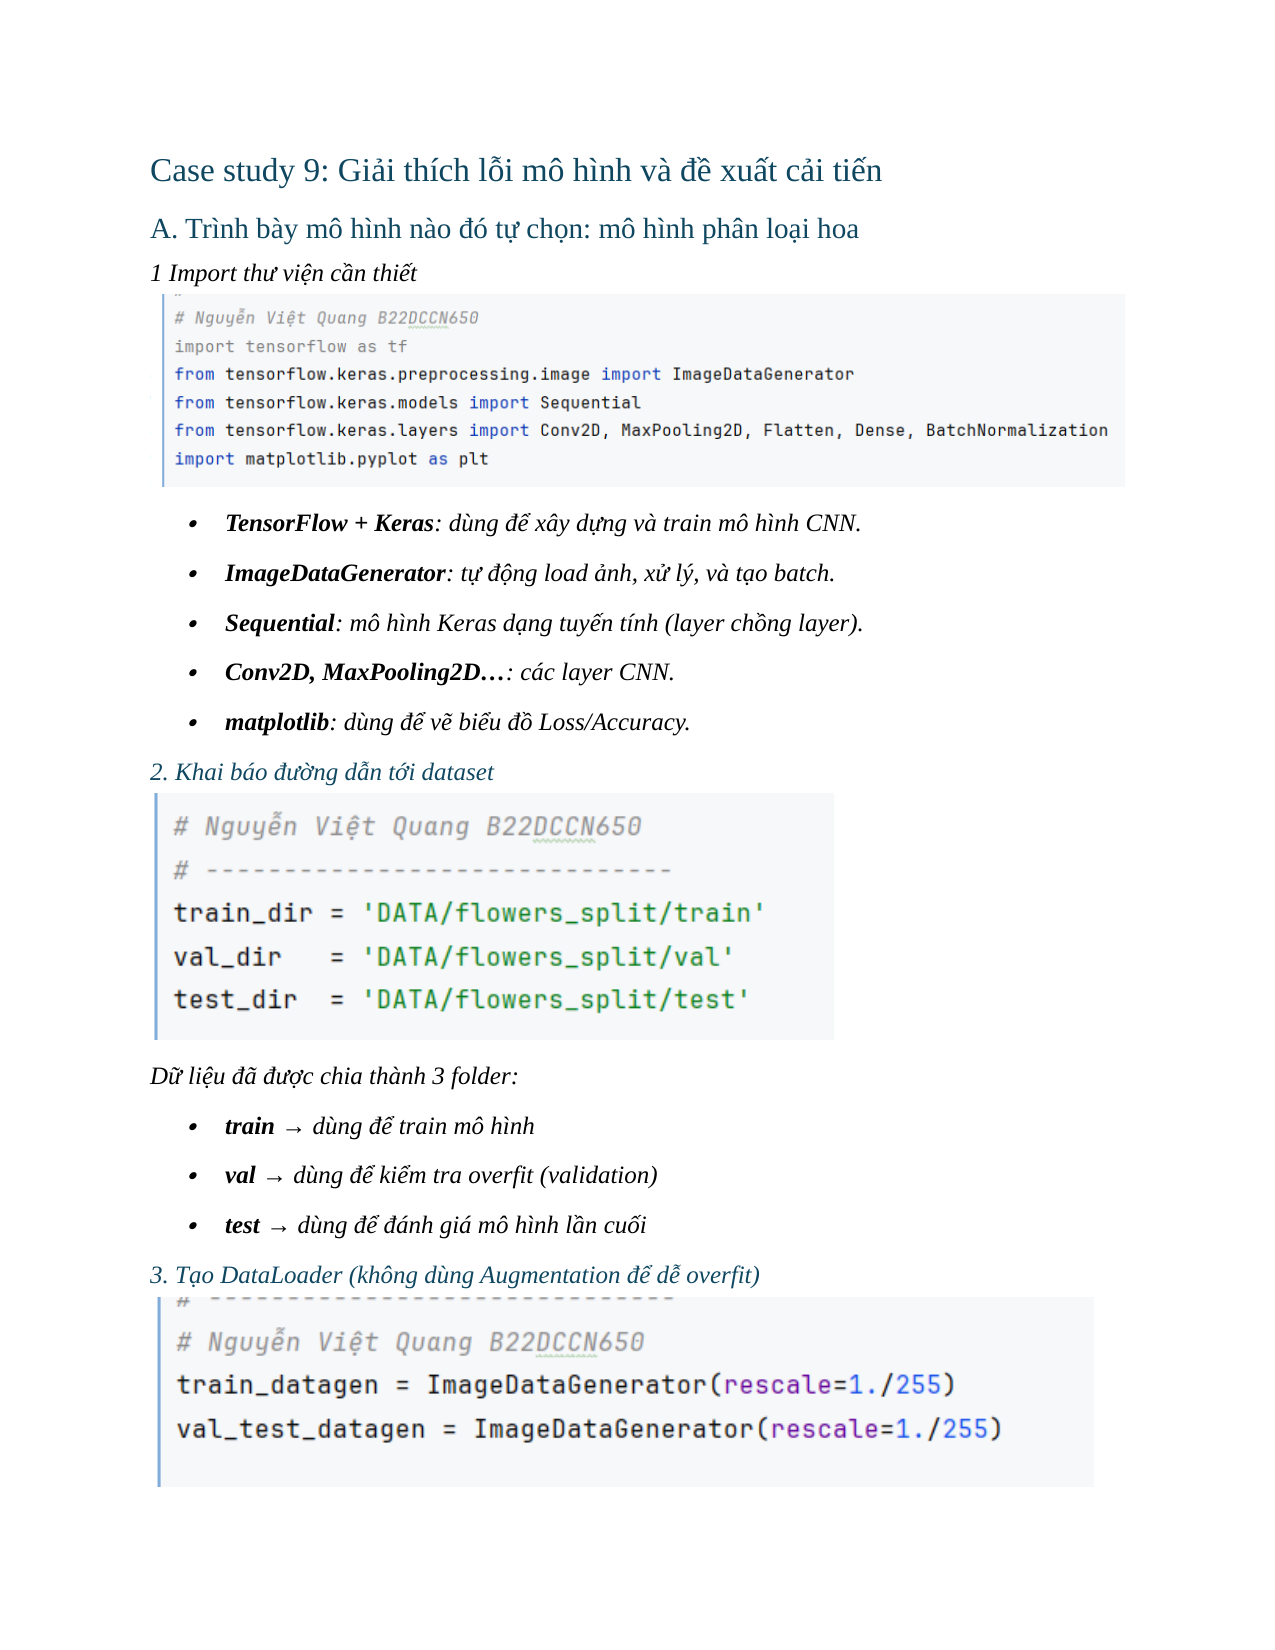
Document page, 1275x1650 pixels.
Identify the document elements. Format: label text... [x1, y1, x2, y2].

picture [150, 793, 835, 1040]
list test → dùng để đánh giá mô hình lần cuối [187, 1210, 1125, 1239]
subtitle 1 Import thư viện cần thiết [150, 258, 1125, 286]
text Dữ liệu đã được chia thành 3 folder: [150, 1061, 1125, 1090]
subtitle 3. Tạo DataLoader (không dùng Augmentation để dễ overfit) [150, 1260, 1125, 1289]
picture [150, 294, 1125, 487]
subtitle 2. Khai báo đường dẫn tới dataset [150, 757, 1125, 786]
list Conv2D, MaxPooling2D…: các layer CNN. [187, 657, 1125, 686]
picture [150, 1297, 1094, 1487]
list val → dùng để kiểm tra overfit (validation) [187, 1161, 1125, 1189]
list ImageDataGenerator: tự động load ảnh, xử lý, và tạo batch. [187, 558, 1125, 587]
subtitle A. Trình bày mô hình nào đó tự chọn: mô hình phân loại hoa [150, 211, 1125, 244]
list train → dùng để train mô hình [187, 1111, 1125, 1139]
list Sequential: mô hình Keras dạng tuyến tính (layer chồng layer). [187, 608, 1125, 636]
subtitle Case study 9: Giải thích lỗi mô hình và đề xuất cải tiến [150, 150, 1125, 188]
list TensorFlow + Keras: dùng để xây dựng và train mô hình CNN. [187, 508, 1125, 537]
list matplotlib: dùng để vẽ biểu đồ Loss/Accuracy. [187, 707, 1125, 736]
